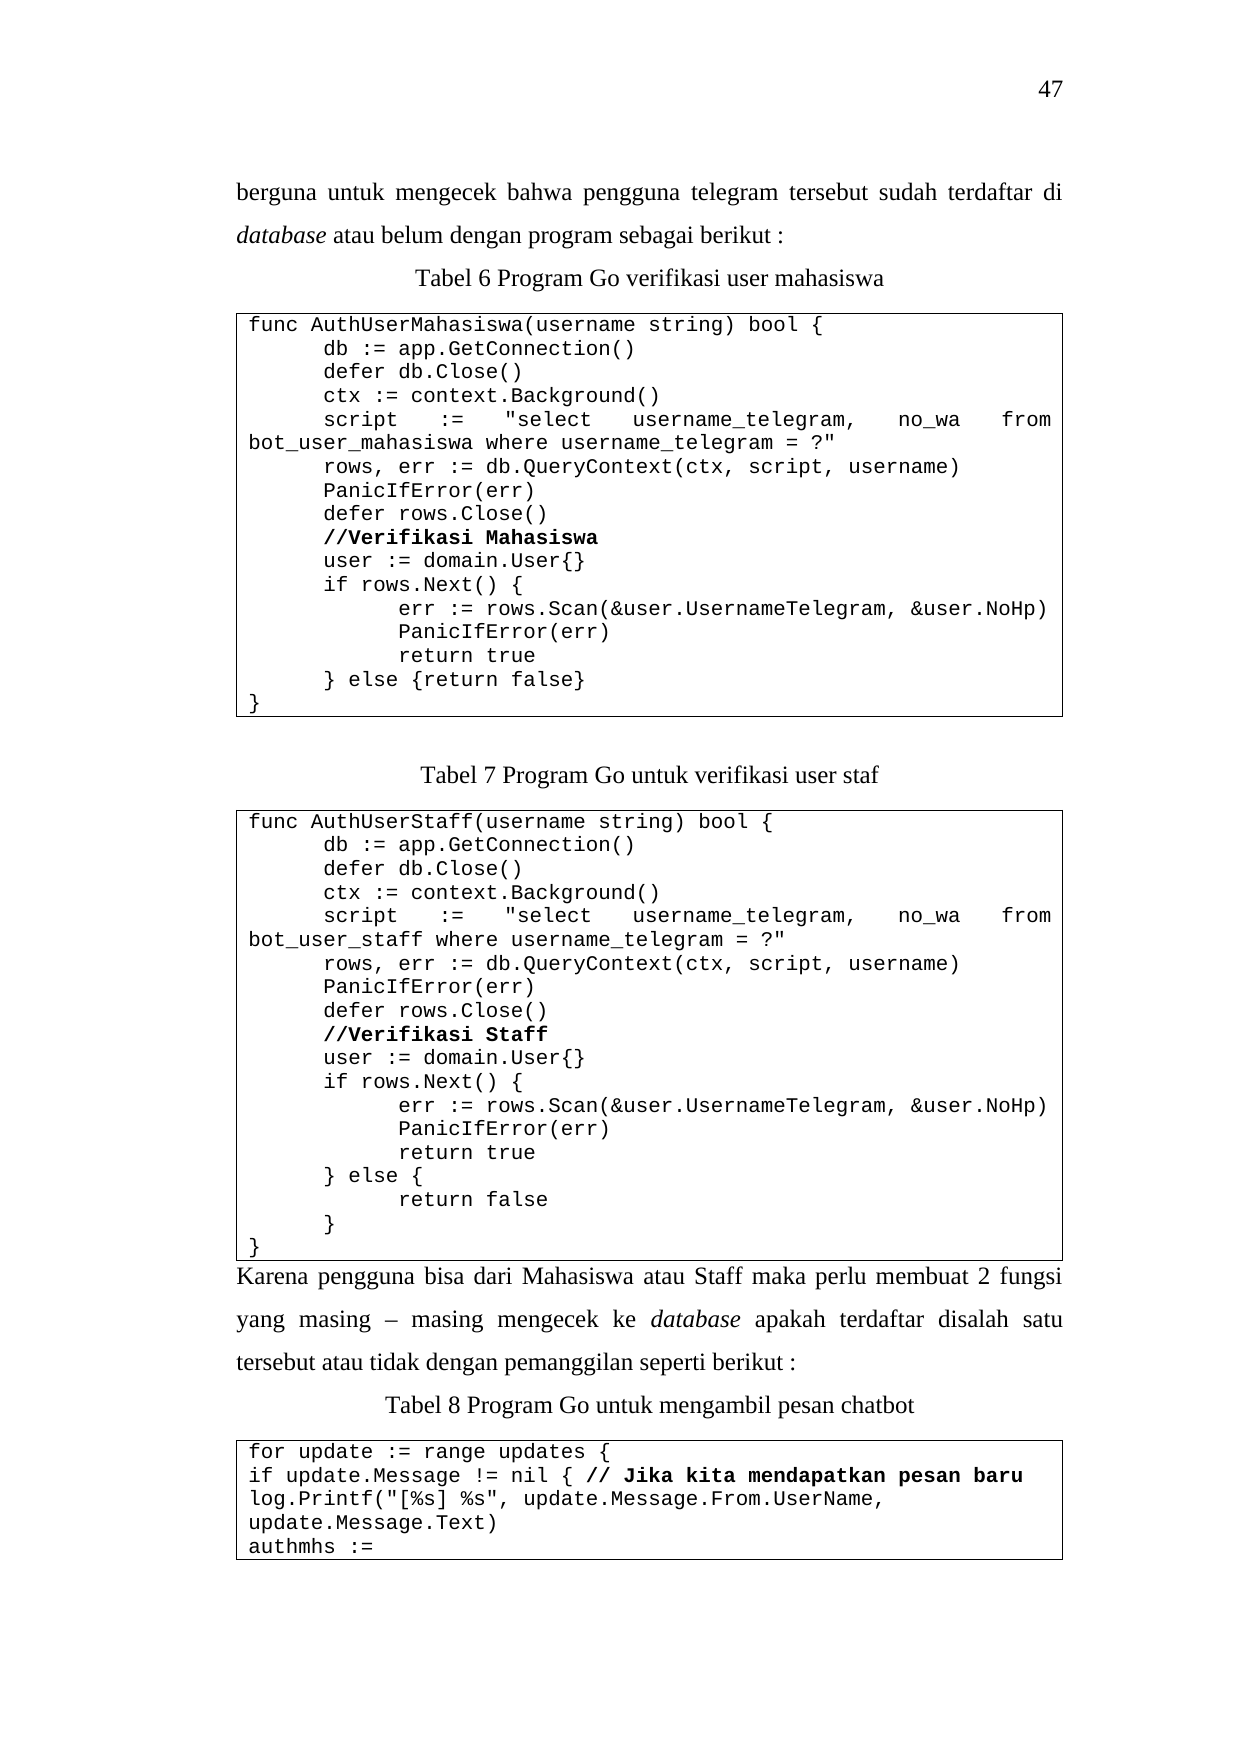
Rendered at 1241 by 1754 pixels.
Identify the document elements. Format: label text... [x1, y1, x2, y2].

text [236, 177, 1063, 249]
text Karena pengguna bisa dari Mahasiswa atau Staff maka perlu membuat 2 fungsi yang masing – masing mengecek ke database apakah terdaftar disalah satu tersebut atau tidak dengan pemanggilan seperti berikut : [236, 1261, 1063, 1376]
table_header func AuthUserMahasiswa(username string) bool { db := app.GetConnection() defer db.Close() ctx := context.Background() script := "select username_telegram, no_wa from bot_user_mahasiswa where username_telegram = ?" rows, err := db.QueryContext(ctx, script, username) PanicIfError(err) defer rows.Close() //Verifikasi Mahasiswa user := domain.User{} if rows.Next() { err := rows.Scan(&user.UsernameTelegram, &user.NoHp) PanicIfError(err) return true } else {return false} } [237, 314, 1062, 716]
table_header func AuthUserStaff(username string) bool { db := app.GetConnection() defer db.Close() ctx := context.Background() script := "select username_telegram, no_wa from bot_user_staff where username_telegram = ?" rows, err := db.QueryContext(ctx, script, username) PanicIfError(err) defer rows.Close() //Verifikasi Staff user := domain.User{} if rows.Next() { err := rows.Scan(&user.UsernameTelegram, &user.NoHp) PanicIfError(err) return true } else { return false } } [237, 811, 1062, 1260]
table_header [237, 1441, 1062, 1559]
text Tabel 6 Program Go verifikasi user mahasiswa [236, 263, 1063, 292]
text Tabel 8 Program Go untuk mengambil pesan chatbot [236, 1391, 1063, 1419]
text Tabel 7 Program Go untuk verifikasi user staf [236, 760, 1063, 789]
